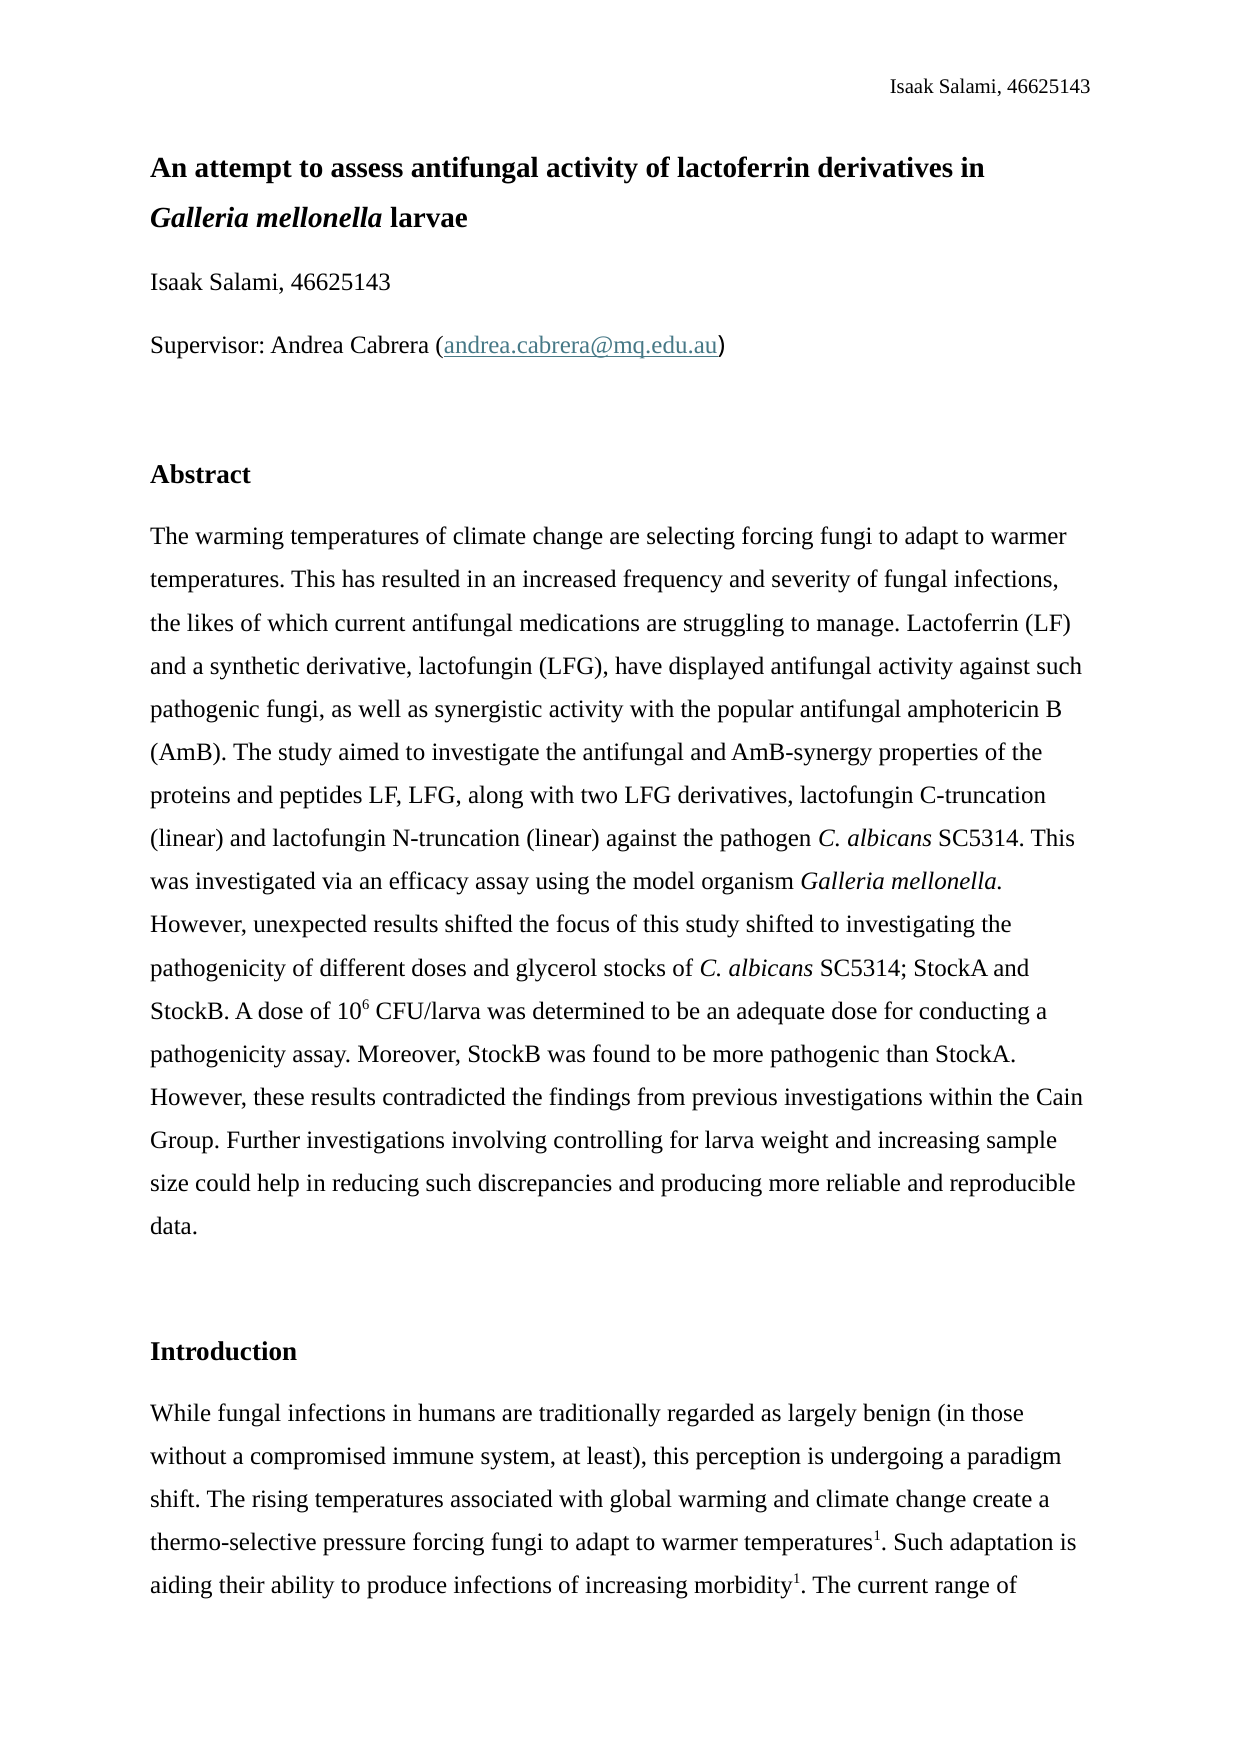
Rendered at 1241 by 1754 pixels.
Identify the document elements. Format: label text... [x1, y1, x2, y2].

text An attempt to assess antifungal activity of lactoferrin derivatives in Galleria mellonella larvae [150, 150, 1090, 234]
text Abstract [150, 458, 1090, 489]
text Supervisor: Andrea Cabrera (andrea.cabrera@mq.edu.au) [150, 327, 1090, 361]
text The warming temperatures of climate change are selecting forcing fungi to adapt to warmer temperatures. This has resulted in an increased frequency and severity of fungal infections, the likes of which current antifungal medications are struggling to manage. Lactoferrin (LF) and a synthetic derivative, lactofungin (LFG), have displayed antifungal activity against such pathogenic fungi, as well as synergistic activity with the popular antifungal amphotericin B (AmB). The study aimed to investigate the antifungal and AmB-synergy properties of the proteins and peptides LF, LFG, along with two LFG derivatives, lactofungin C-truncation (linear) and lactofungin N-truncation (linear) against the pathogen C. albicans SC5314. This was investigated via an efficacy assay using the model organism Galleria mellonella. However, unexpected results shifted the focus of this study shifted to investigating the pathogenicity of different doses and glycerol stocks of C. albicans SC5314; StockA and StockB. A dose of 106 CFU/larva was determined to be an adequate dose for conducting a pathogenicity assay. Moreover, StockB was found to be more pathogenic than StockA. However, these results contradicted the findings from previous investigations within the Cain Group. Further investigations involving controlling for larva weight and increasing sample size could help in reducing such discrepancies and producing more reliable and reproducible data. [150, 521, 1090, 1240]
text Isaak Salami, 46625143 [150, 267, 1090, 296]
text Introduction [150, 1334, 1090, 1366]
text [150, 1398, 1090, 1599]
